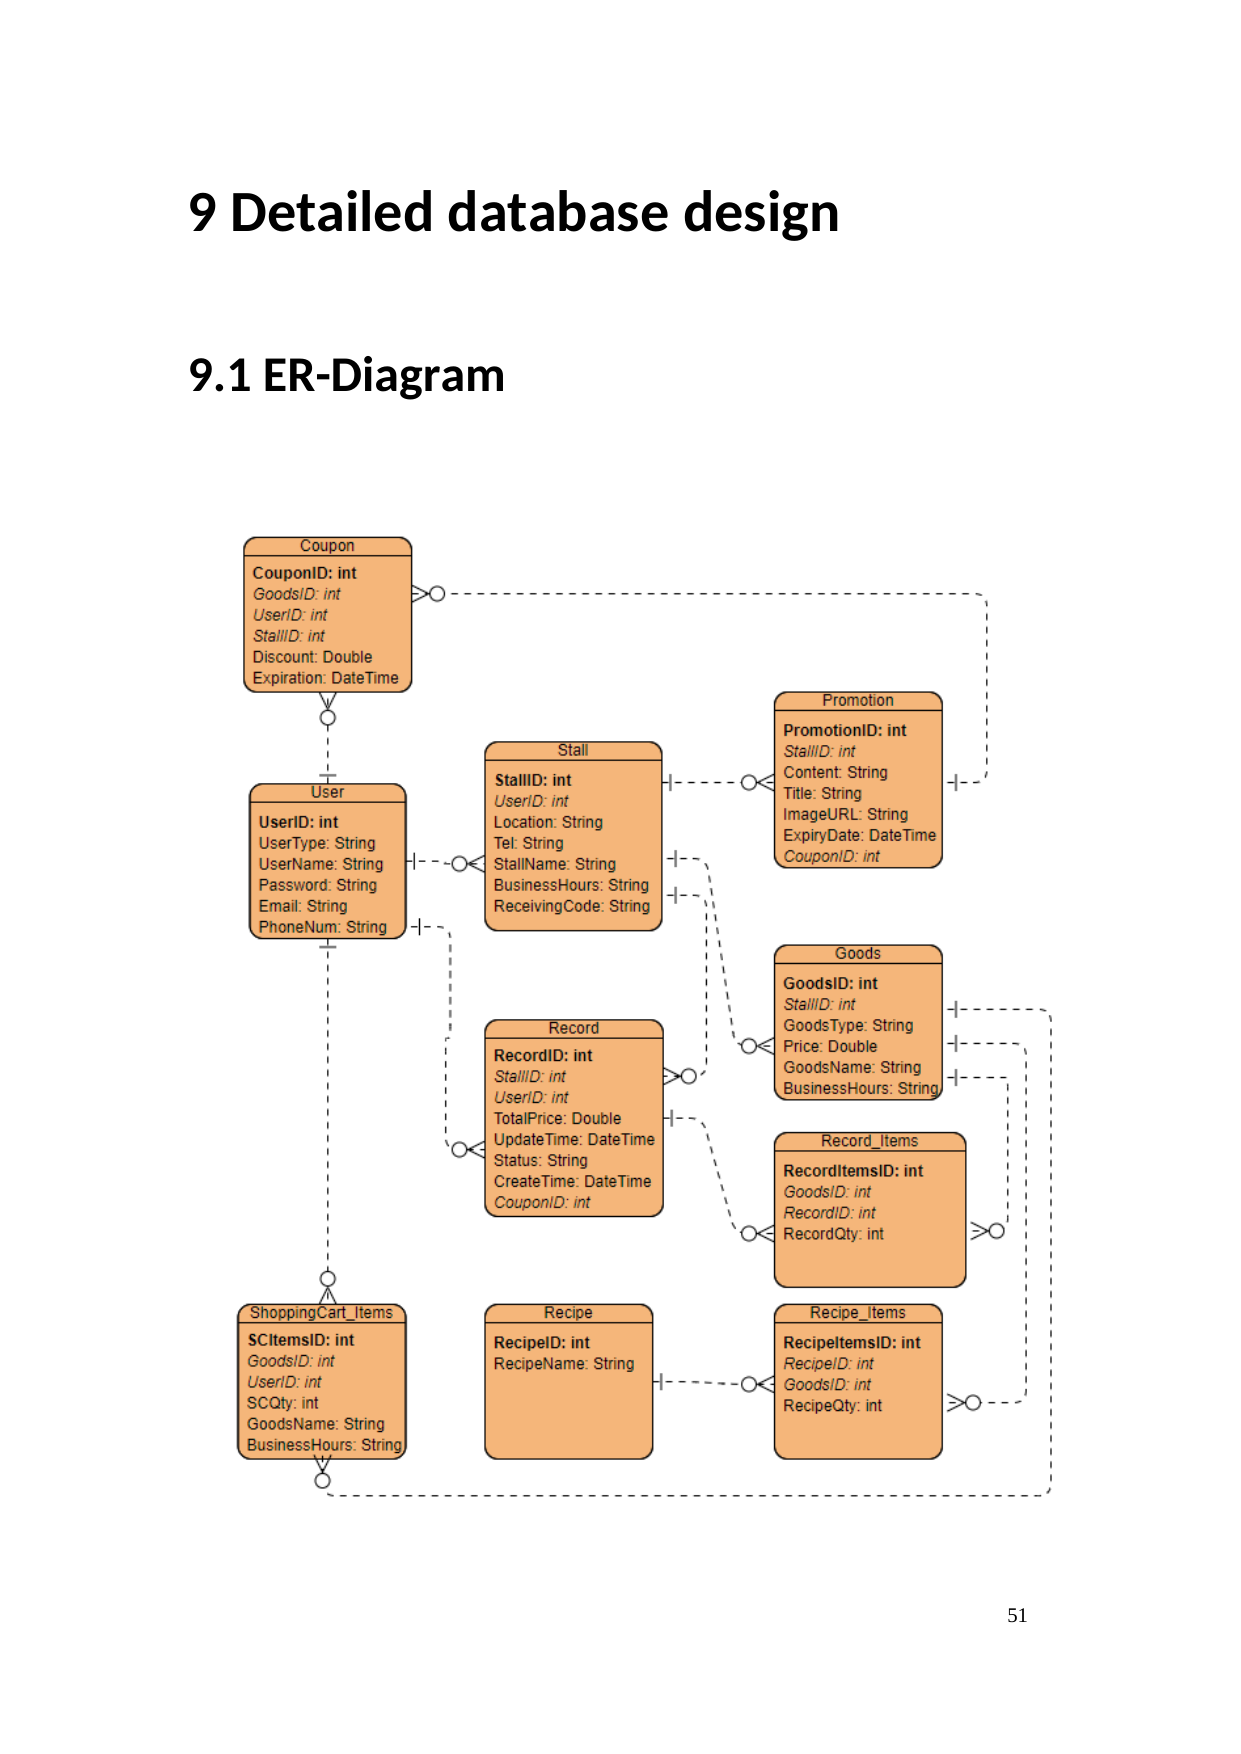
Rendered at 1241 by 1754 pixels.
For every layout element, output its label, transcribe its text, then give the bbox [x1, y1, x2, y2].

text 9 Detailed database design [187, 175, 1053, 246]
text 9.1 ER-Diagram [187, 342, 1028, 403]
picture [212, 530, 1078, 1511]
